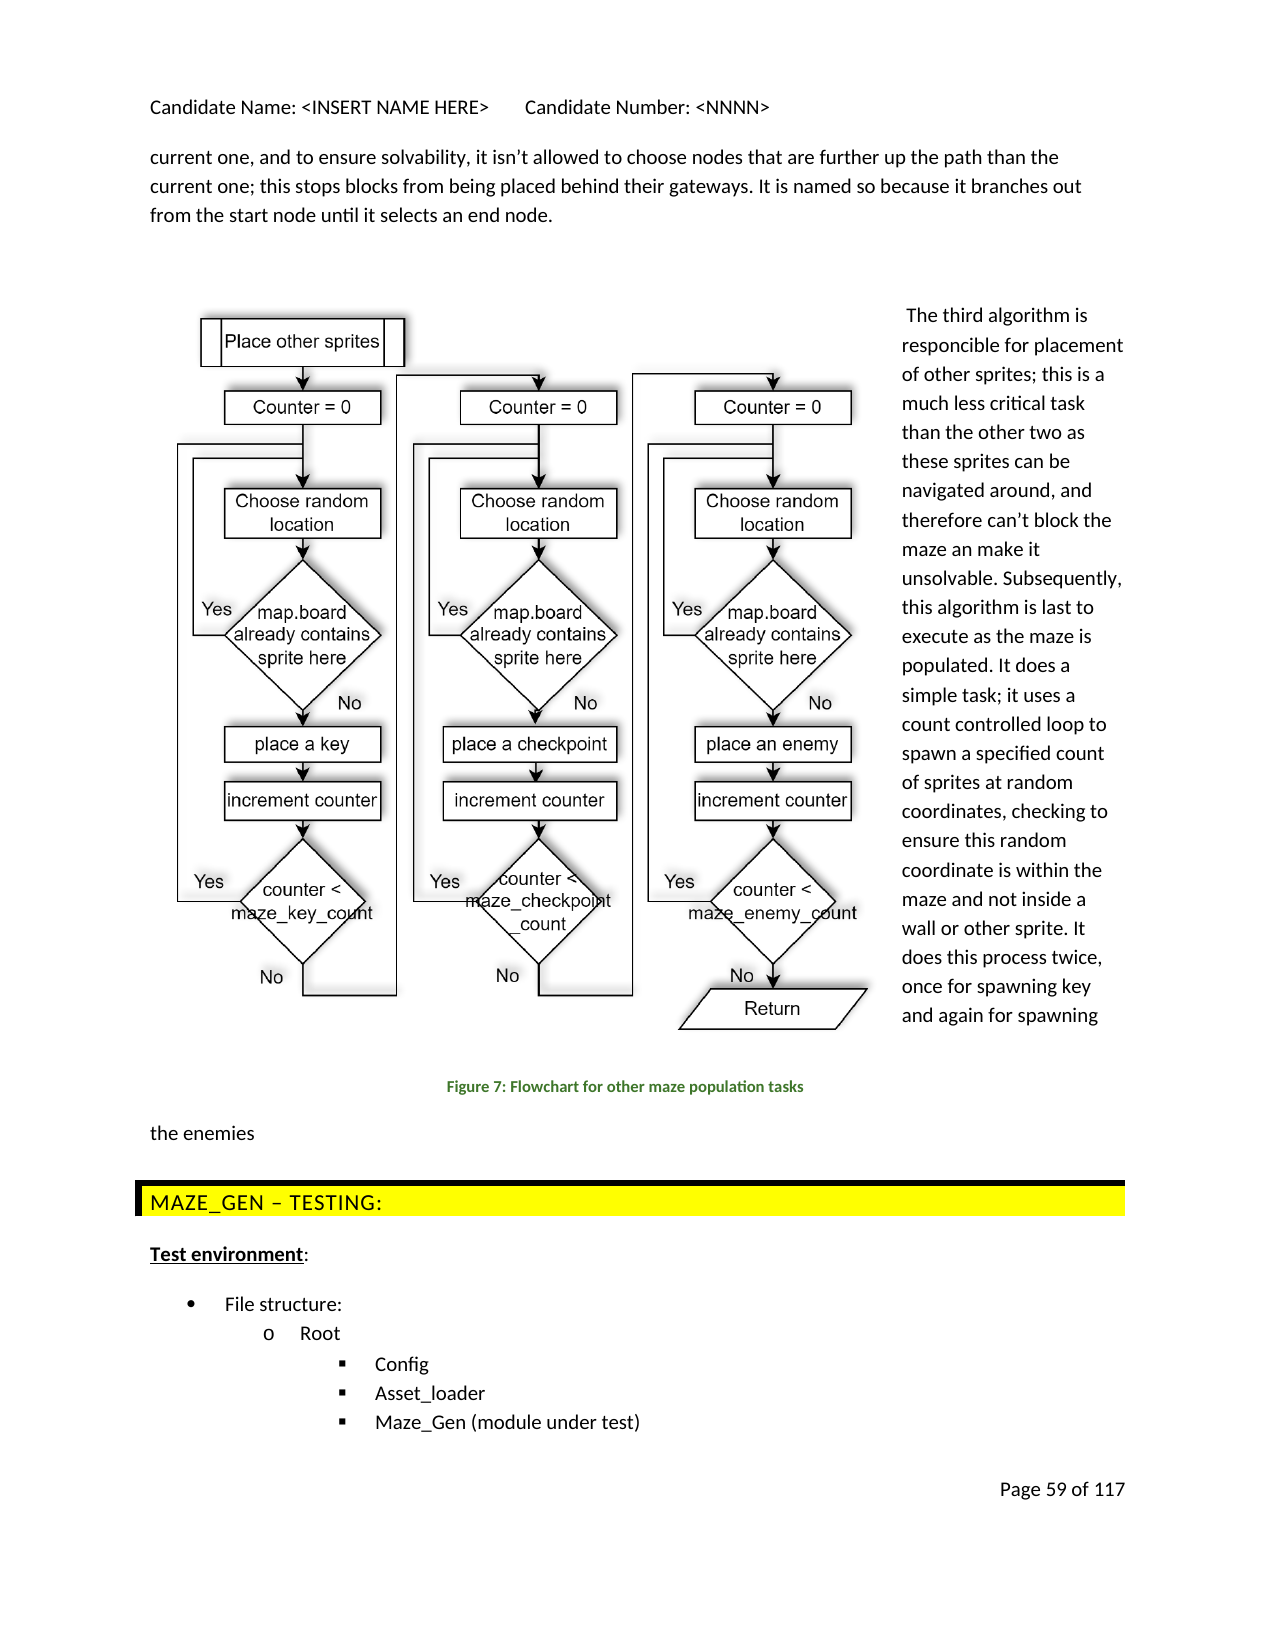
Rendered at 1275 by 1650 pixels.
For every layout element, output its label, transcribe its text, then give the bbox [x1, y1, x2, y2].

list File structure: [187, 1291, 1125, 1317]
picture [150, 302, 883, 1046]
text Maze_Gen – Testing: [142, 1186, 1125, 1216]
list Asset_loader [337, 1380, 1125, 1406]
list Config [337, 1351, 1125, 1376]
list Maze_Gen (module under test) [337, 1409, 1125, 1435]
list Root [262, 1321, 1125, 1347]
text Test environment: [150, 1241, 1125, 1267]
